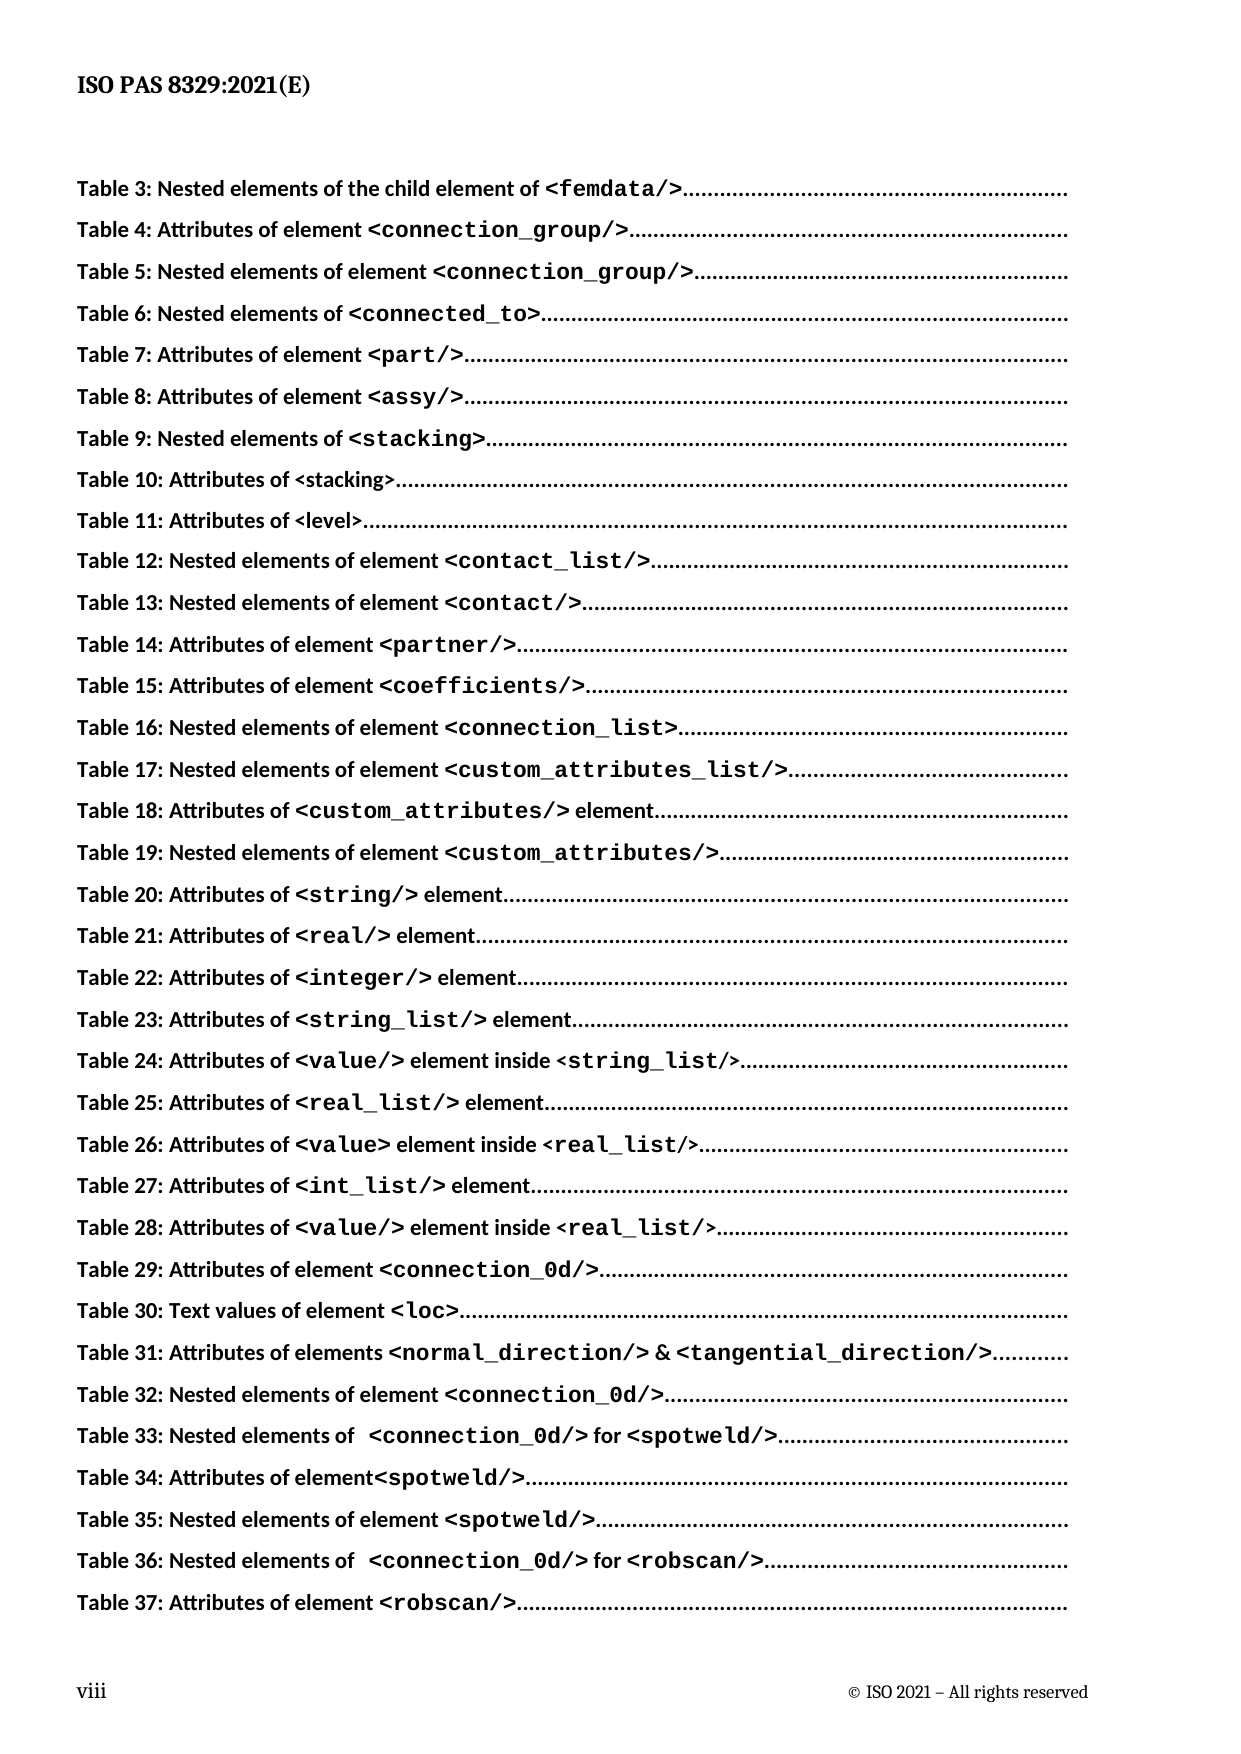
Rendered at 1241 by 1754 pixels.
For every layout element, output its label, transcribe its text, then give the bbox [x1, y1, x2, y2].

text Table 16: Nested elements of element <connection_list> 22 [77, 713, 1040, 742]
text Table 23: Attributes of <string_list/> element 27 [77, 1005, 1040, 1034]
text Table 24: Attributes of <value/> element inside <string_list/> 28 [77, 1047, 1040, 1076]
text Table 19: Nested elements of element <custom_attributes/> 26 [77, 838, 1040, 867]
text Table 37: Attributes of element <robscan/> 36 [77, 1588, 1040, 1617]
text Table 5: Nested elements of element <connection_group/> 14 [77, 257, 1040, 286]
text Table 36: Nested elements of <connection_0d/> for <robscan/> 36 [77, 1547, 1040, 1576]
text Table 13: Nested elements of element <contact/> 20 [77, 588, 1040, 617]
text Table 20: Attributes of <string/> element 27 [77, 880, 1040, 909]
text Table 35: Nested elements of element <spotweld/> 34 [77, 1505, 1040, 1534]
text Table 10: Attributes of <stacking> 18 [77, 466, 1040, 493]
text Table 27: Attributes of <int_list/> element 28 [77, 1172, 1040, 1201]
text Table 9: Nested elements of <stacking> 18 [77, 424, 1040, 453]
text Table 26: Attributes of <value> element inside <real_list/> 28 [77, 1130, 1040, 1159]
text Table 25: Attributes of <real_list/> element 28 [77, 1088, 1040, 1117]
text Table 18: Attributes of <custom_attributes/> element 26 [77, 797, 1040, 826]
text Table 17: Nested elements of element <custom_attributes_list/> 26 [77, 755, 1040, 784]
text Table 6: Nested elements of <connected_to> 14 [77, 299, 1040, 328]
text Table 30: Text values of element <loc> 32 [77, 1297, 1040, 1326]
text Table 28: Attributes of <value/> element inside <real_list/> 28 [77, 1213, 1040, 1242]
text Table 31: Attributes of elements <normal_direction/> & <tangential_direction/> 32 [77, 1338, 1040, 1367]
text Table 14: Attributes of element <partner/> 21 [77, 630, 1040, 659]
text Table 29: Attributes of element <connection_0d/> 31 [77, 1255, 1040, 1284]
text Table 12: Nested elements of element <contact_list/> 20 [77, 547, 1040, 576]
text Table 15: Attributes of element <coefficients/> 22 [77, 672, 1040, 701]
text Table 11: Attributes of <level> 18 [77, 506, 1040, 534]
text Table 3: Nested elements of the child element of <femdata/> 13 [77, 174, 1040, 203]
text Table 32: Nested elements of element <connection_0d/> 33 [77, 1380, 1040, 1409]
text Table 22: Attributes of <integer/> element 27 [77, 963, 1040, 992]
text Table 33: Nested elements of <connection_0d/> for <spotweld/> 34 [77, 1422, 1040, 1451]
text Table 4: Attributes of element <connection_group/> 14 [77, 216, 1040, 245]
text Table 8: Attributes of element <assy/> 16 [77, 382, 1040, 411]
text Table 34: Attributes of element<spotweld/> 34 [77, 1463, 1040, 1492]
text Table 21: Attributes of <real/> element 27 [77, 922, 1040, 951]
text Table 7: Attributes of element <part/> 15 [77, 341, 1040, 370]
